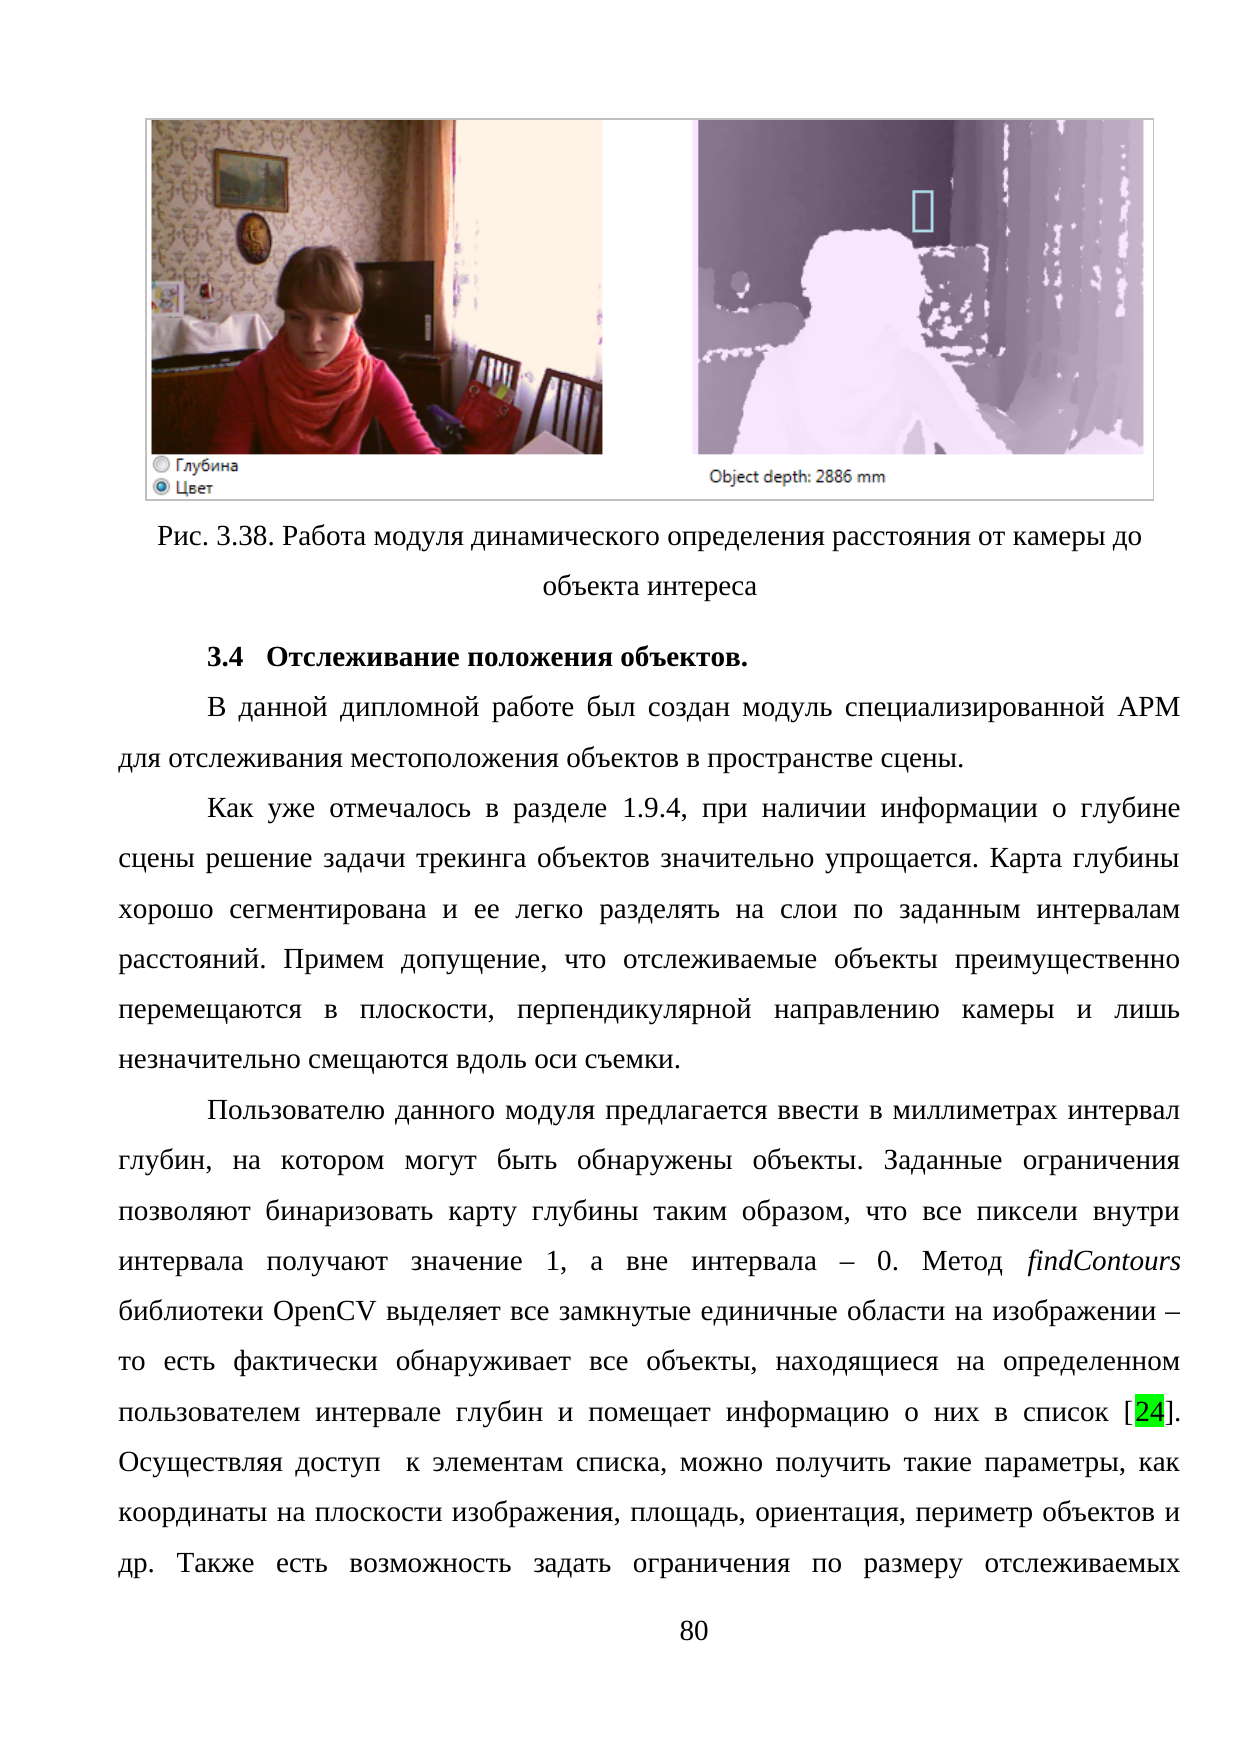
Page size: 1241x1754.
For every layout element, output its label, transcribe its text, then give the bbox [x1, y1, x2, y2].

text Как уже отмечалось в разделе 1.9.4, при наличии информации о глубине сцены решение задачи трекинга объектов значительно упрощается. Карта глубины хорошо сегментирована и ее легко разделять на слои по заданным интервалам расстояний. Примем допущение, что отслеживаемые объекты преимущественно перемещаются в плоскости, перпендикулярной направлению камеры и лишь незначительно смещаются вдоль оси съемки. [118, 790, 1181, 1075]
picture [147, 120, 1153, 499]
subtitle Отслеживание положения объектов. [118, 639, 1181, 673]
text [118, 1092, 1181, 1578]
text В данной дипломной работе был создан модуль специализированной АРМ для отслеживания местоположения объектов в пространстве сцены. [118, 689, 1181, 773]
